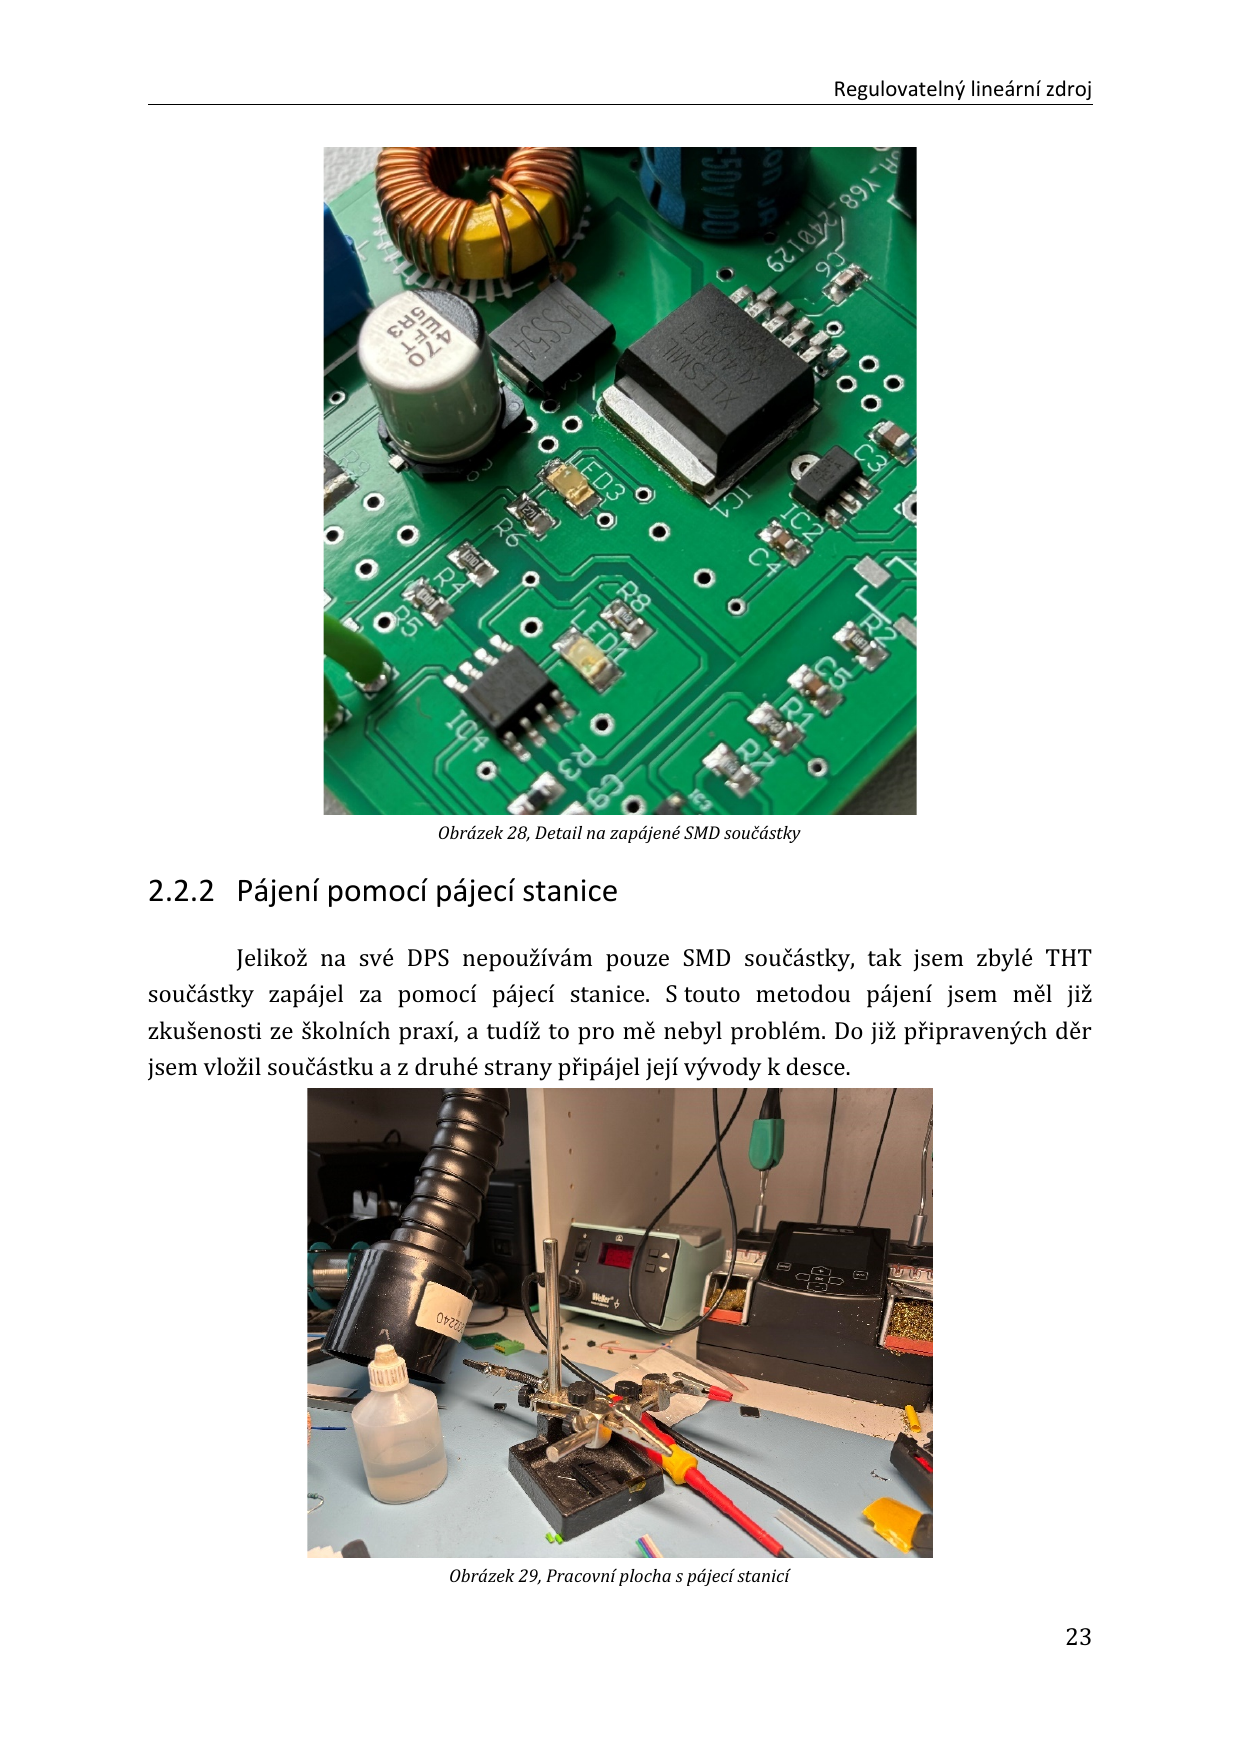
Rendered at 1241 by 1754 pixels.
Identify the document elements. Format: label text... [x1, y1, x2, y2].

subtitle Pájení pomocí pájecí stanice [148, 869, 1093, 909]
text Obrázek 29, Pracovní plocha s pájecí stanicí [148, 1565, 1093, 1587]
picture [323, 147, 917, 815]
text Jelikož na své DPS nepoužívám pouze SMD součástky, tak jsem zbylé THT součástky zapájel za pomocí pájecí stanice. S touto metodou pájení jsem měl již zkušenosti ze školních praxí, a tudíž to pro mě nebyl problém. Do již připravených děr jsem vložil součástku a z druhé strany připájel její vývody k desce. [148, 942, 1093, 1081]
text Obrázek 28, Detail na zapájené SMD součástky [148, 822, 1093, 844]
picture [307, 1088, 933, 1558]
